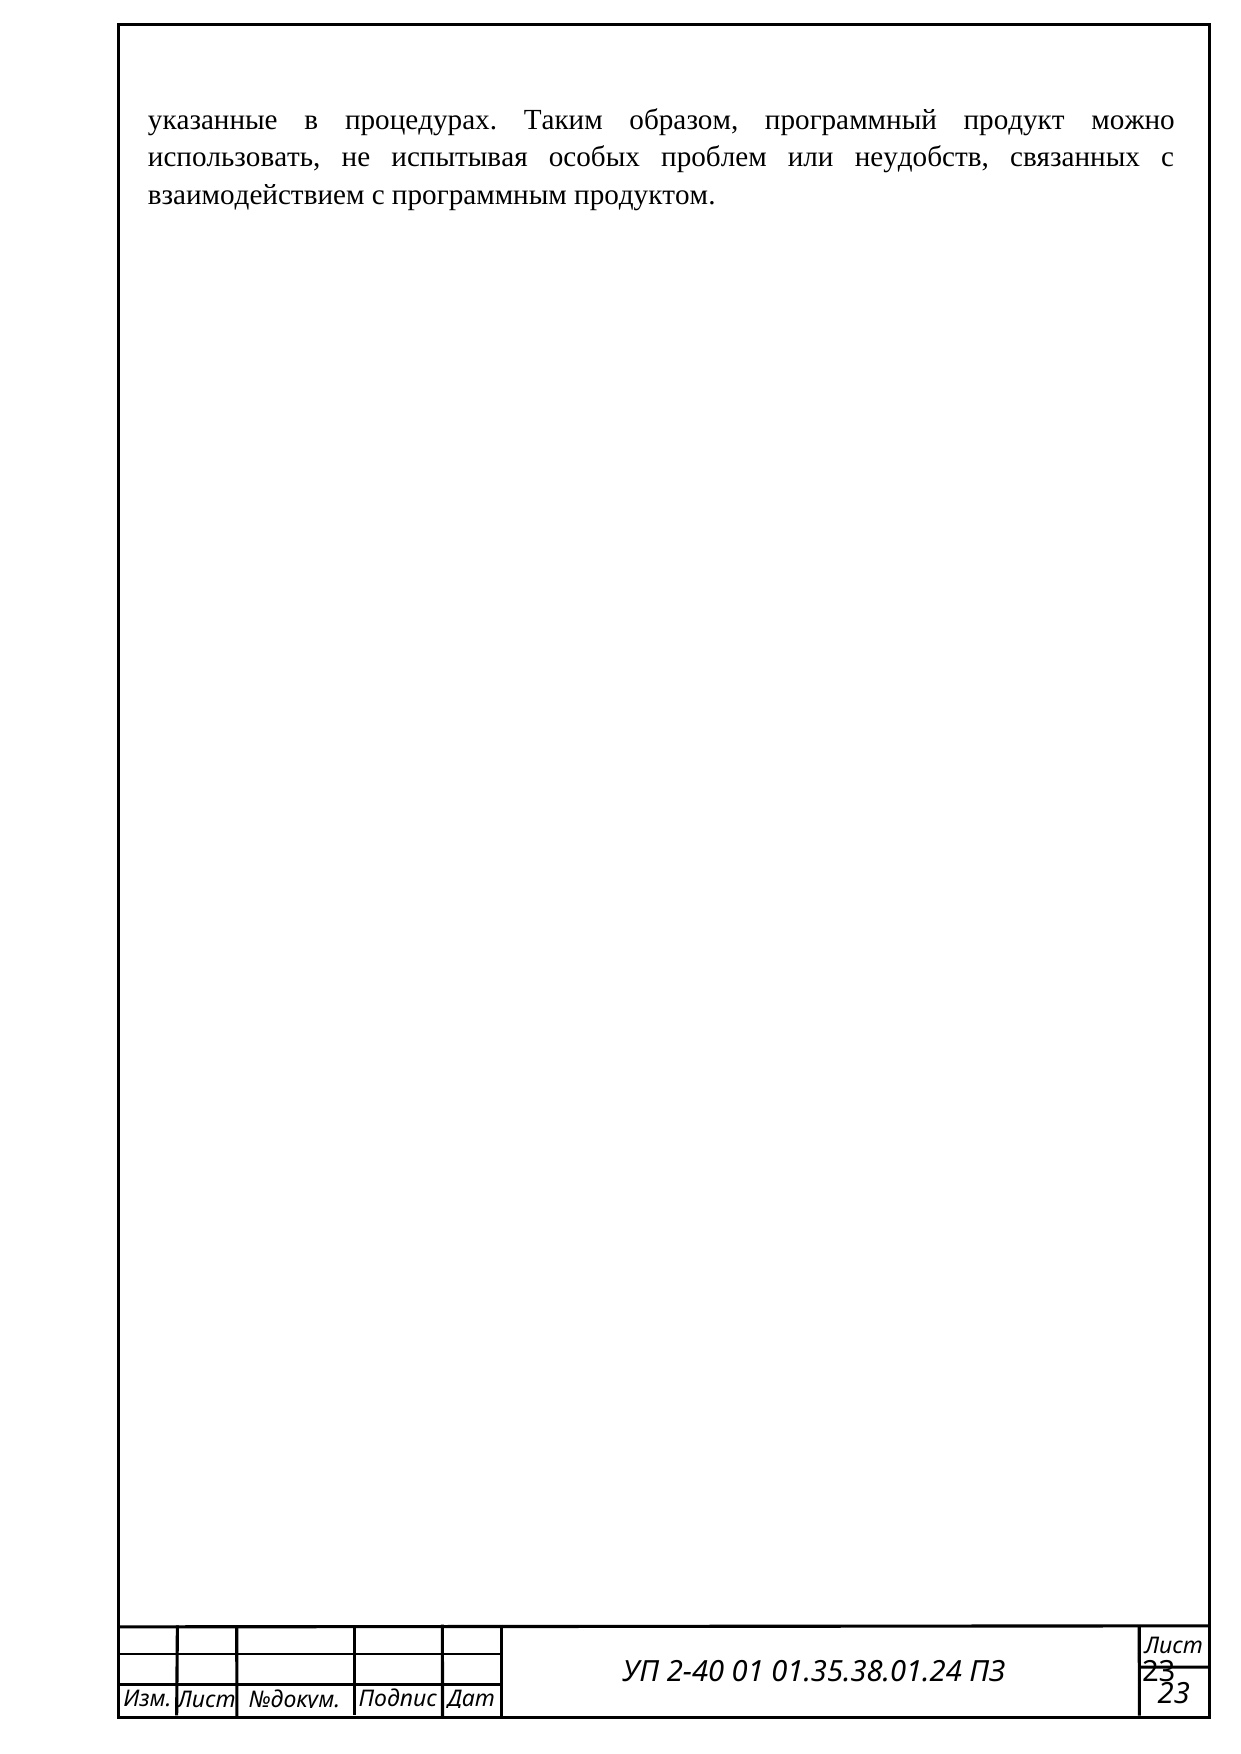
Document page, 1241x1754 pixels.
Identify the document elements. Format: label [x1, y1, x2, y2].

text [148, 99, 1175, 212]
